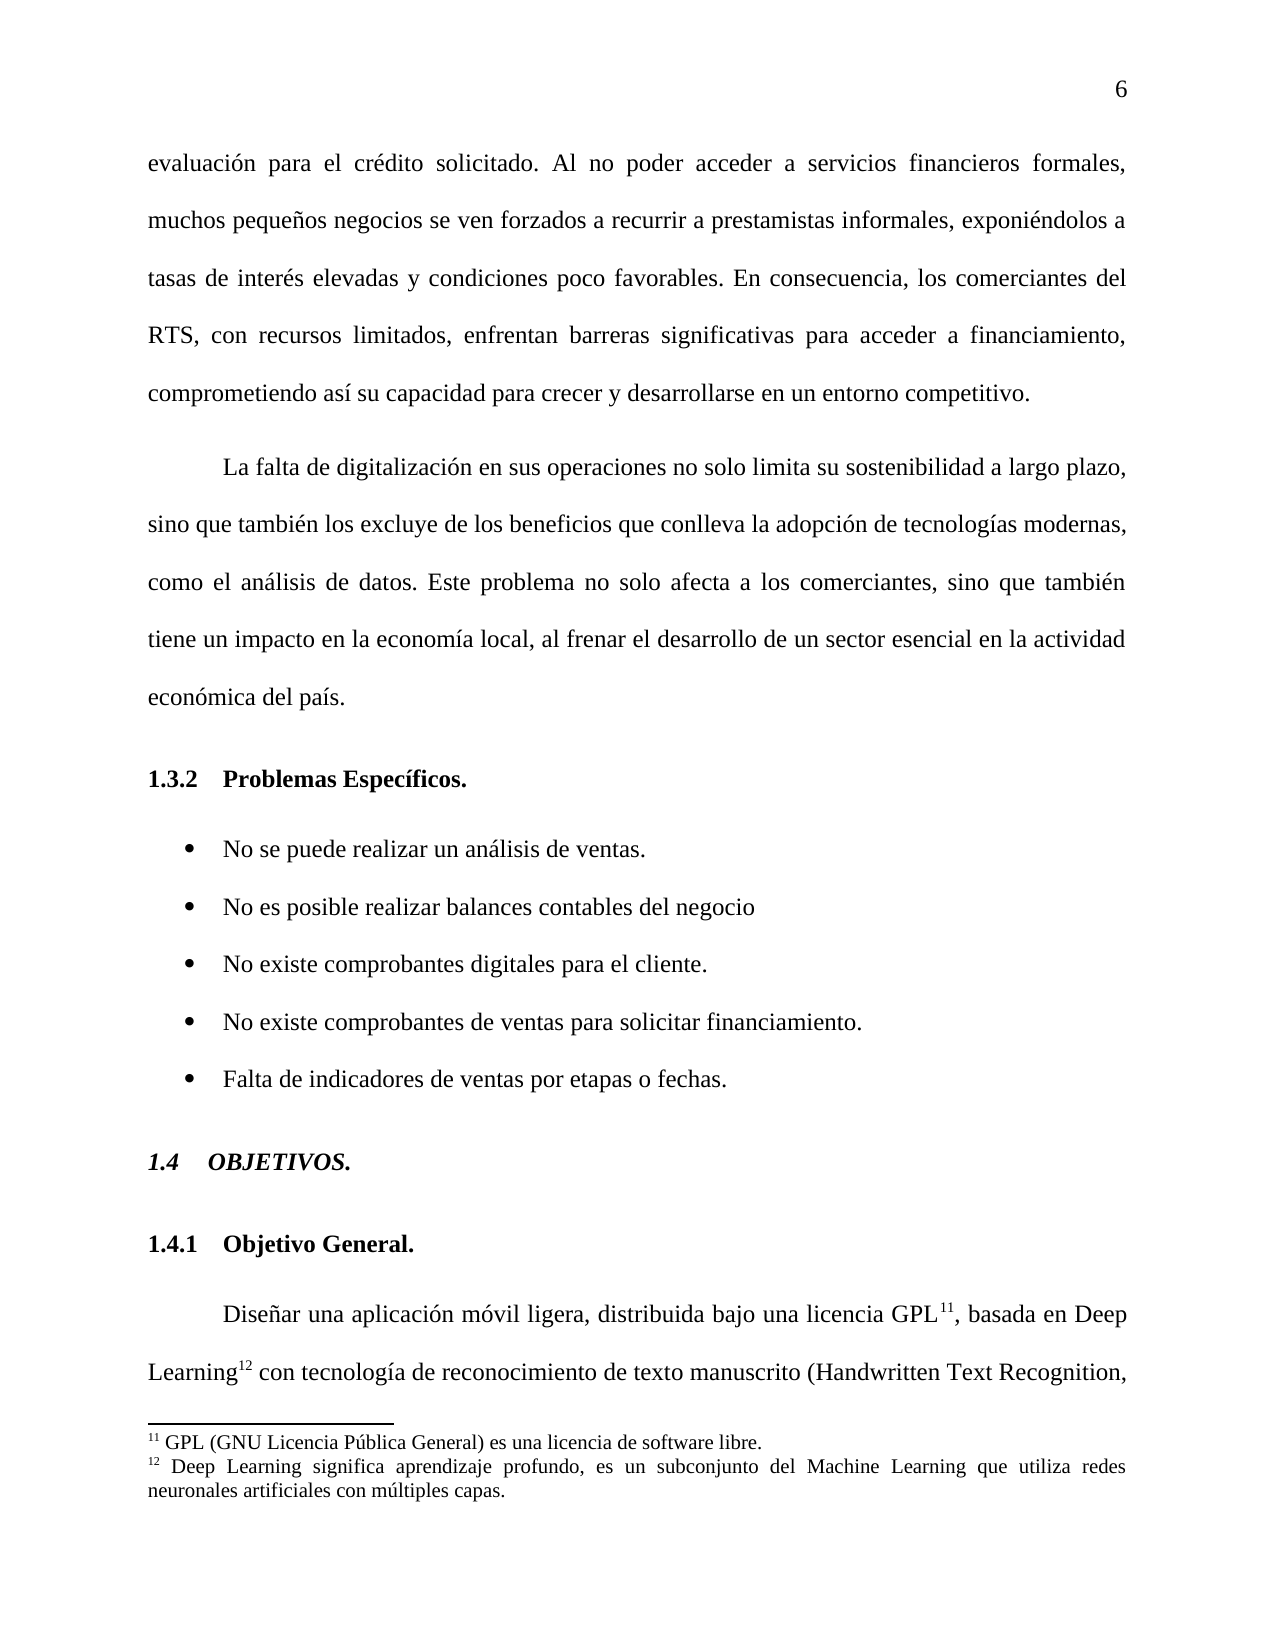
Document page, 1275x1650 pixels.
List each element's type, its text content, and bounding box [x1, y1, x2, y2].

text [148, 1299, 1127, 1386]
text La falta de digitalización en sus operaciones no solo limita su sostenibilidad a largo plazo, sino que también los excluye de los beneficios que conlleva la adopción de tecnologías modernas, como el análisis de datos. Este problema no solo afecta a los comerciantes, sino que también tiene un impacto en la economía local, al frenar el desarrollo de un sector esencial en la actividad económica del país. [148, 452, 1127, 711]
list No existe comprobantes digitales para el cliente. [185, 949, 1127, 978]
subtitle OBJETIVOS. [148, 1147, 1127, 1176]
subtitle Objetivo General. [148, 1229, 1127, 1258]
list No es posible realizar balances contables del negocio [185, 892, 1127, 921]
subtitle Problemas Específicos. [148, 764, 1127, 793]
list No se puede realizar un análisis de ventas. [185, 834, 1127, 863]
list Falta de indicadores de ventas por etapas o fechas. [185, 1064, 1127, 1093]
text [148, 148, 1127, 406]
list No existe comprobantes de ventas para solicitar financiamiento. [185, 1007, 1127, 1036]
